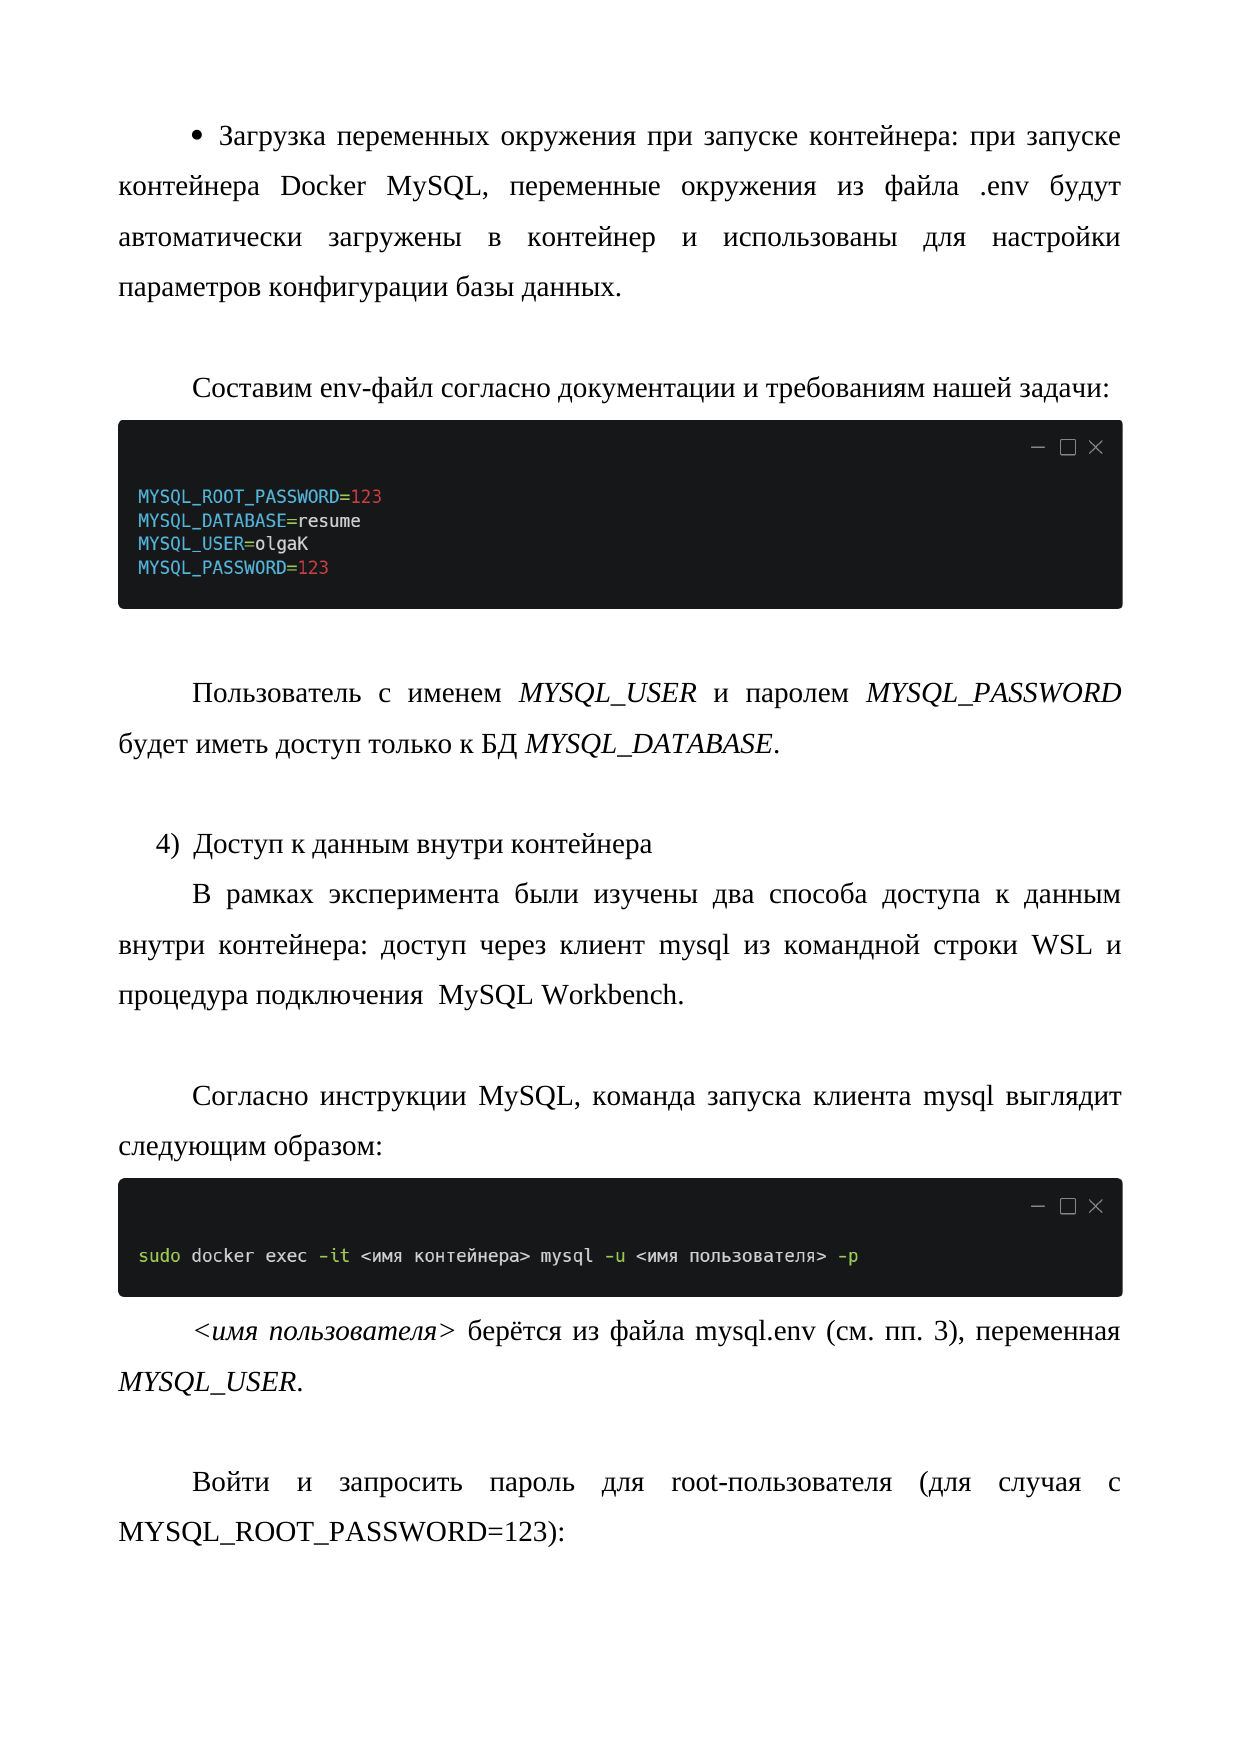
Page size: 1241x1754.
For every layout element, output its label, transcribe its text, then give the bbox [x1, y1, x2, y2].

list Доступ к данным внутри контейнера [156, 826, 1122, 860]
text <имя пользователя> берётся из файла mysql.env (см. пп. 3), переменная MYSQL_USER. [118, 1313, 1122, 1397]
text Составим env-файл согласно документации и требованиям нашей задачи: [118, 370, 1122, 403]
picture [118, 420, 1123, 609]
picture [118, 1178, 1123, 1297]
list Согласно инструкции MySQL, команда запуска клиента mysql выглядит следующим образом: [118, 1078, 1122, 1162]
text В рамках эксперимента были изучены два способа доступа к данным внутри контейнера: доступ через клиент mysql из командной строки WSL и процедура подключения MySQL Workbench. [118, 877, 1122, 1011]
list Загрузка переменных окружения при запуске контейнера: при запуске контейнера Docker MySQL, переменные окружения из файла .env будут автоматически загружены в контейнер и использованы для настройки параметров конфигурации базы данных. [118, 118, 1122, 303]
text Пользователь с именем MYSQL_USER и паролем MYSQL_PASSWORD будет иметь доступ только к БД MYSQL_DATABASE. [118, 675, 1122, 759]
text Войти и запросить пароль для root-пользователя (для случая с MYSQL_ROOT_PASSWORD=123): [118, 1464, 1122, 1548]
